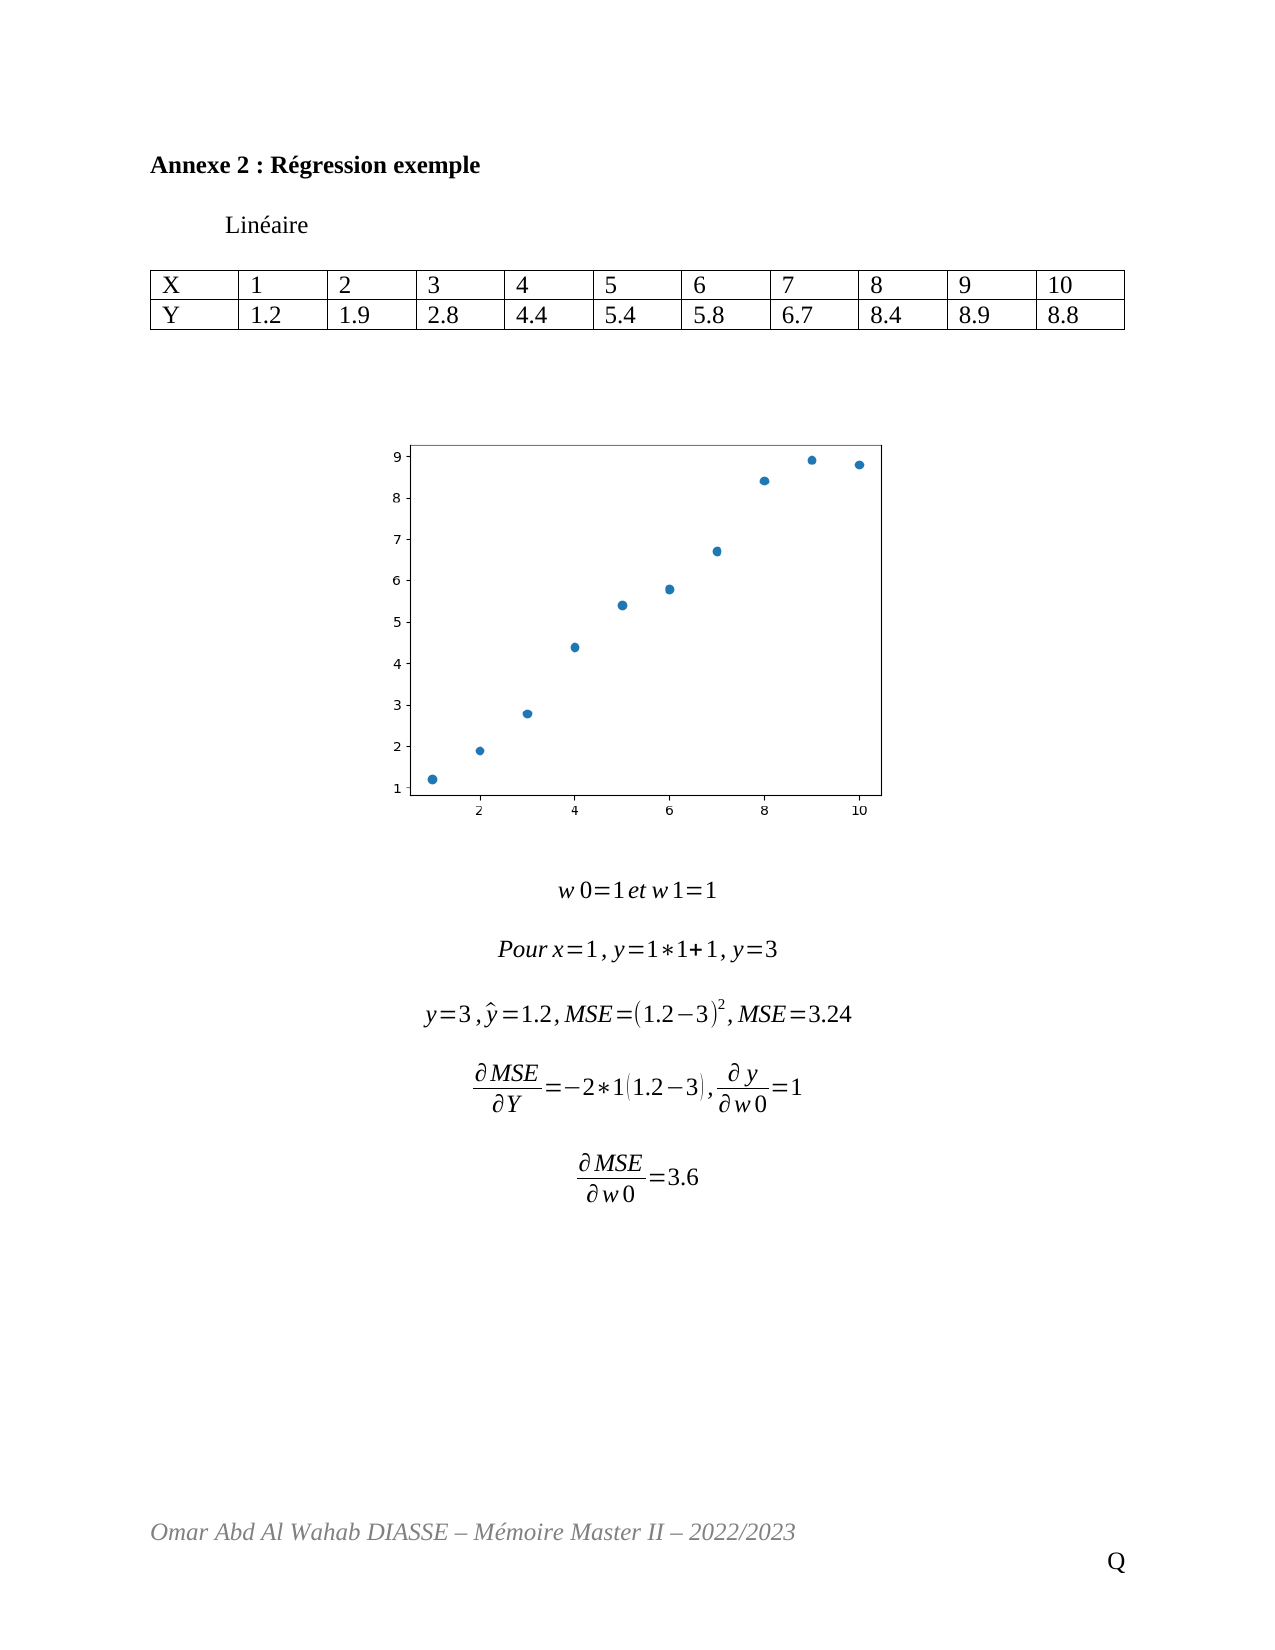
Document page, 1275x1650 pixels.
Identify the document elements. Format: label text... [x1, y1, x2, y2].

table_cell 8.9 [948, 300, 1036, 329]
text Annexe 2 : Régression exemple [150, 150, 1125, 179]
table_cell 8.8 [1037, 300, 1124, 329]
table_cell 2.8 [417, 300, 504, 329]
table_cell 8.4 [859, 300, 947, 329]
table_header X [151, 271, 238, 299]
table_cell Y [151, 300, 238, 329]
table_cell 4.4 [505, 300, 593, 329]
table_header 6 [682, 271, 770, 299]
table_cell 6.7 [771, 300, 858, 329]
table_header 3 [417, 271, 504, 299]
table_header 5 [594, 271, 681, 299]
table_cell 1.9 [328, 300, 416, 329]
table_cell 5.8 [682, 300, 770, 329]
table_header 7 [771, 271, 858, 299]
text Linéaire [150, 210, 1125, 238]
table_header 2 [328, 271, 416, 299]
table_header 1 [239, 271, 327, 299]
table_header 8 [859, 271, 947, 299]
table_header 10 [1037, 271, 1124, 299]
picture [334, 390, 941, 845]
table_cell 1.2 [239, 300, 327, 329]
table_header 9 [948, 271, 1036, 299]
table_header 4 [505, 271, 593, 299]
table_cell 5.4 [594, 300, 681, 329]
